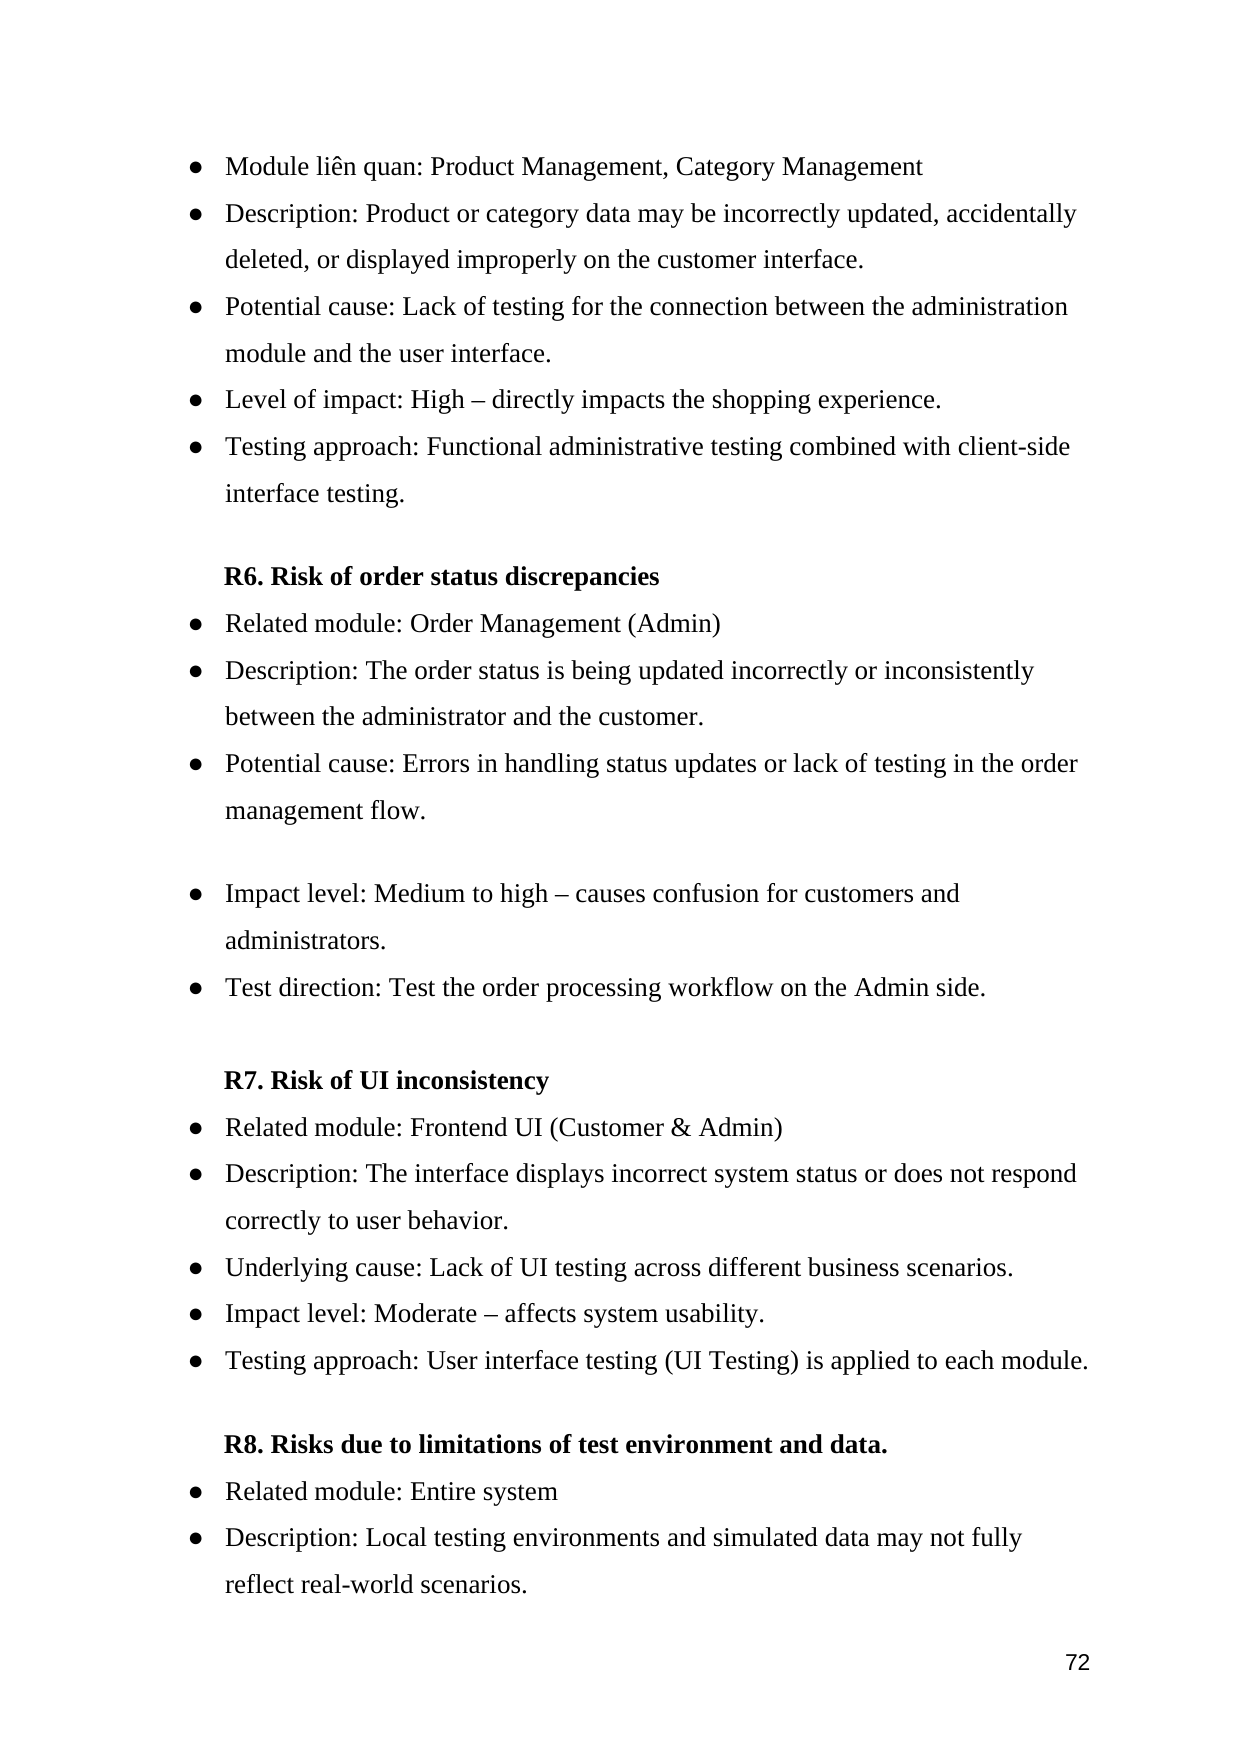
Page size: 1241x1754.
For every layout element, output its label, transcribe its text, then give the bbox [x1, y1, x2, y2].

list Level of impact: High – directly impacts the shopping experience. [187, 383, 1090, 414]
list Testing approach: User interface testing (UI Testing) is applied to each module. [187, 1344, 1090, 1415]
list Related module: Order Management (Admin) [187, 607, 1090, 638]
list Description: The order status is being updated incorrectly or inconsistently between the administrator and the customer. [187, 654, 1090, 732]
list Module liên quan: Product Management, Category Management [187, 150, 1090, 181]
list Test direction: Test the order processing workflow on the Admin side. [187, 971, 1090, 1002]
text R7. Risk of UI inconsistency [150, 1064, 1090, 1095]
list Description: Local testing environments and simulated data may not fully reflect real-world scenarios. [187, 1521, 1090, 1599]
list Description: The interface displays incorrect system status or does not respond correctly to user behavior. [187, 1157, 1090, 1235]
list Potential cause: Errors in handling status updates or lack of testing in the order management flow. [187, 747, 1090, 864]
list Related module: Frontend UI (Customer & Admin) [187, 1111, 1090, 1142]
text R6. Risk of order status discrepancies [150, 560, 1090, 592]
list Impact level: Moderate – affects system usability. [187, 1297, 1090, 1329]
list Impact level: Medium to high – causes confusion for customers and administrators. [187, 877, 1090, 955]
list Underlying cause: Lack of UI testing across different business scenarios. [187, 1251, 1090, 1282]
list Related module: Entire system [187, 1474, 1090, 1506]
list Testing approach: Functional administrative testing combined with client-side interface testing. [187, 430, 1090, 547]
list Potential cause: Lack of testing for the connection between the administration module and the user interface. [187, 290, 1090, 368]
list Description: Product or category data may be incorrectly updated, accidentally deleted, or displayed improperly on the customer interface. [187, 197, 1090, 274]
text R8. Risks due to limitations of test environment and data. [150, 1428, 1090, 1459]
